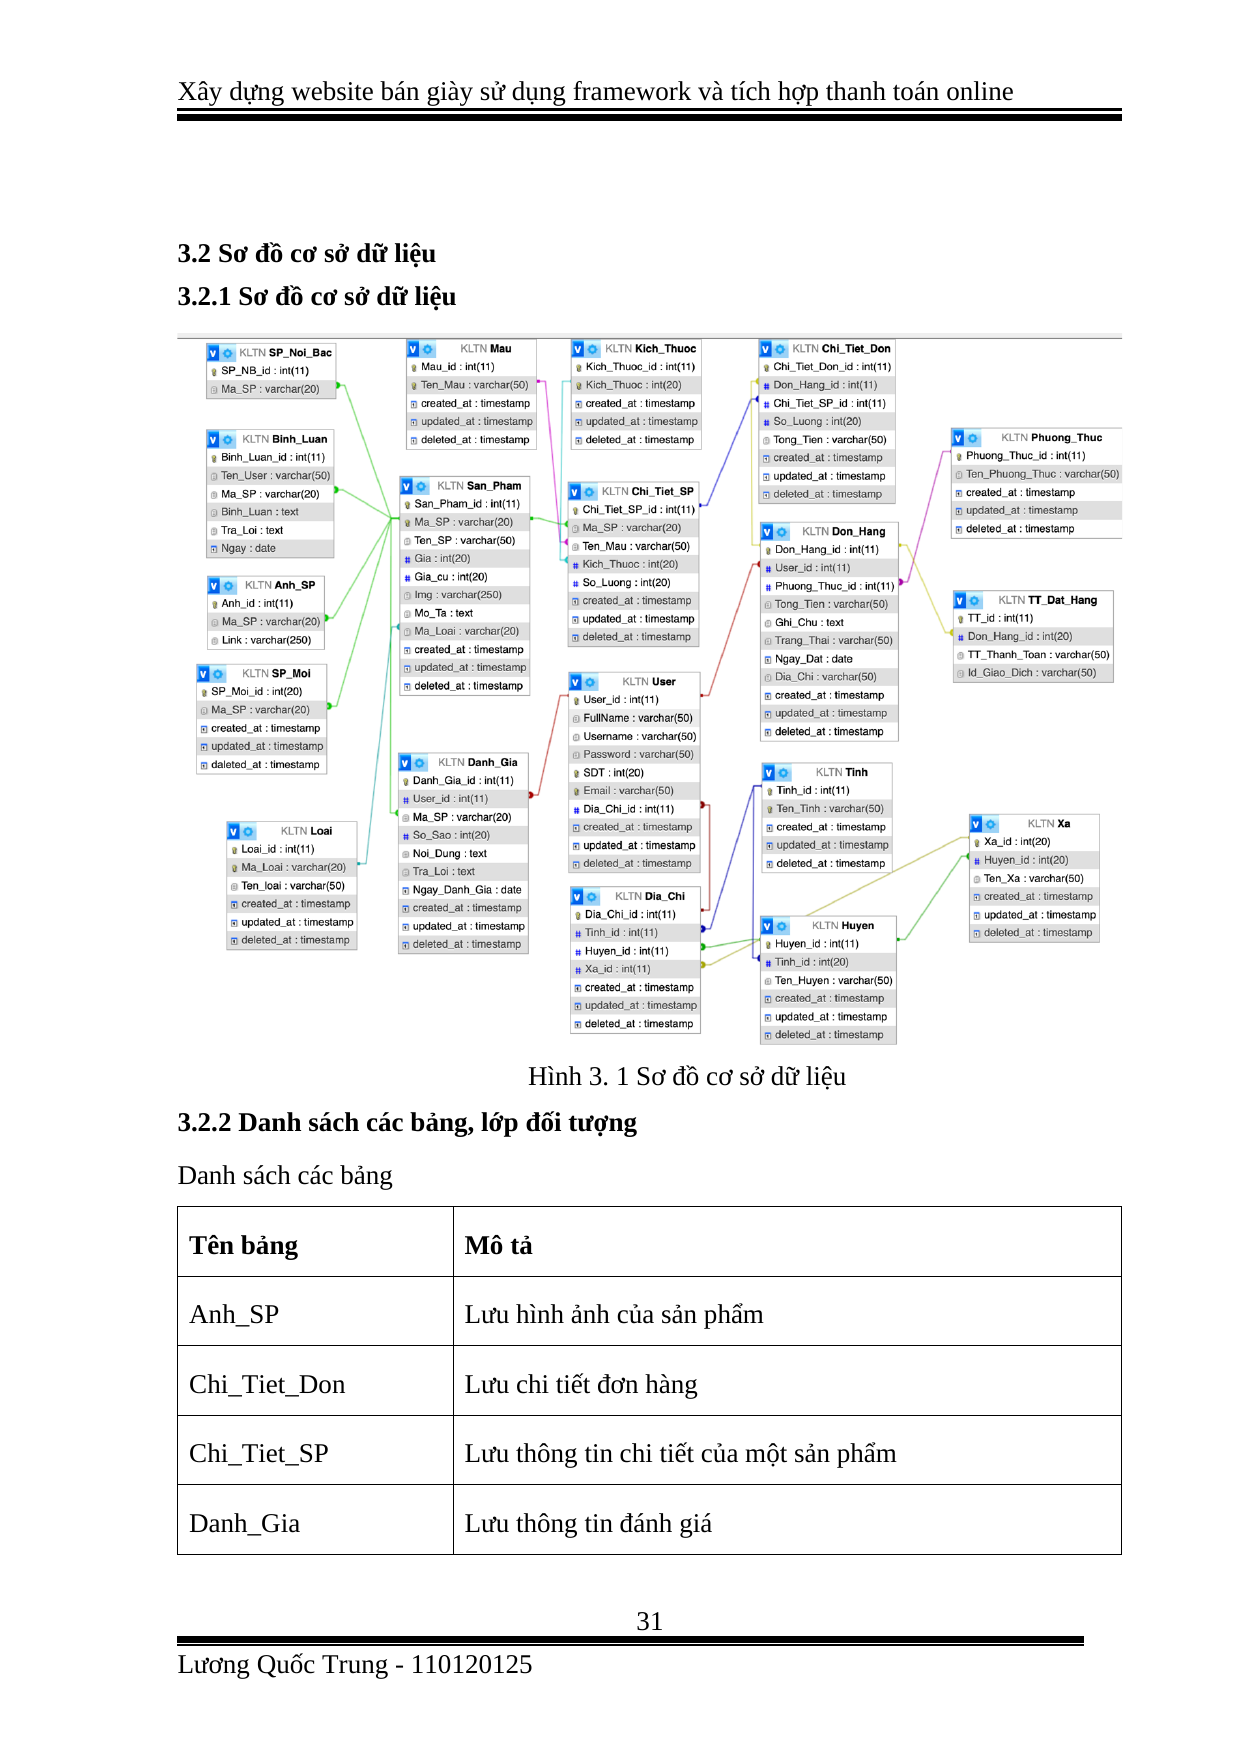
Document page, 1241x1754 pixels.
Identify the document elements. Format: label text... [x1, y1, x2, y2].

text Danh sách các bảng [177, 1159, 1122, 1191]
subtitle 3.2.2 Danh sách các bảng, lớp đối tượng [177, 1107, 1122, 1138]
subtitle 3.2 Sơ đồ cơ sở dữ liệu [177, 237, 1122, 268]
table_header Mô tả [454, 1207, 1121, 1276]
table_cell Lưu hình ảnh của sản phẩm [454, 1277, 1121, 1345]
table_cell Chi_Tiet_Don [178, 1346, 453, 1414]
table_header Tên bảng [178, 1207, 453, 1276]
picture [177, 333, 1123, 1045]
table_cell Lưu thông tin chi tiết của một sản phẩm [454, 1416, 1121, 1484]
table_cell Chi_Tiet_SP [178, 1416, 453, 1484]
text Hình 3. 1 Sơ đồ cơ sở dữ liệu [177, 1060, 1122, 1091]
table_cell Lưu thông tin đánh giá [454, 1485, 1121, 1553]
table_cell Danh_Gia [178, 1485, 453, 1553]
subtitle 3.2.1 Sơ đồ cơ sở dữ liệu [177, 280, 1122, 312]
table_cell Anh_SP [178, 1277, 453, 1345]
table_cell Lưu chi tiết đơn hàng [454, 1346, 1121, 1414]
